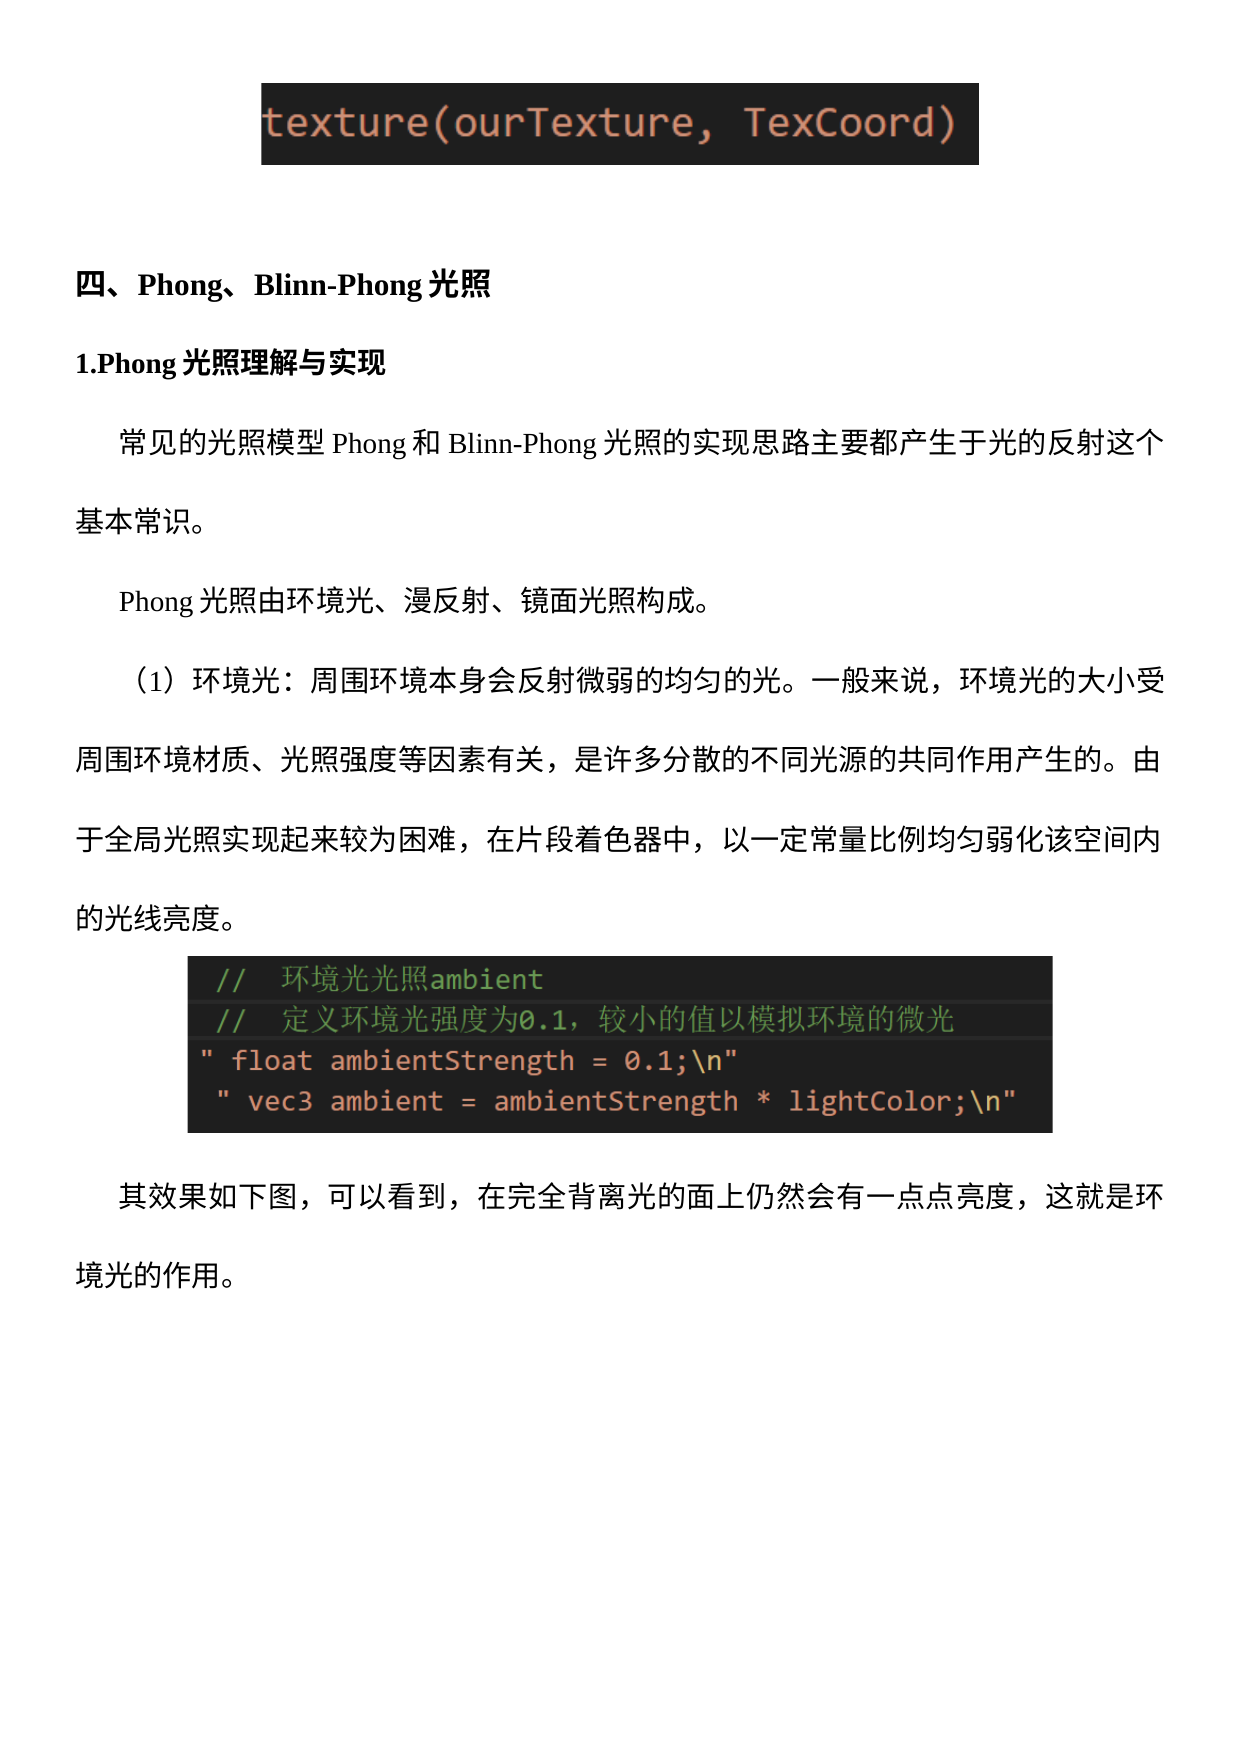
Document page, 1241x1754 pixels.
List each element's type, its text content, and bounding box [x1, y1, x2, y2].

text 常见的光照模型Phong和Blinn-Phong光照的实现思路主要都产生于光的反射这个基本常识。 [75, 401, 1165, 559]
picture [187, 956, 1053, 1133]
text 其效果如下图，可以看到，在完全背离光的面上仍然会有一点点亮度，这就是环境光的作用。 [75, 1155, 1165, 1313]
subtitle 四、Phong、Blinn-Phong光照 [75, 242, 1165, 321]
picture [261, 83, 979, 165]
subtitle 1.Phong光照理解与实现 [75, 321, 1165, 401]
text Phong光照由环境光、漫反射、镜面光照构成。 [75, 559, 1165, 639]
text （1）环境光：周围环境本身会反射微弱的均匀的光。一般来说，环境光的大小受周围环境材质、光照强度等因素有关，是许多分散的不同光源的共同作用产生的。由于全局光照实现起来较为困难，在片段着色器中，以一定常量比例均匀弱化该空间内的光线亮度。 [75, 639, 1165, 956]
